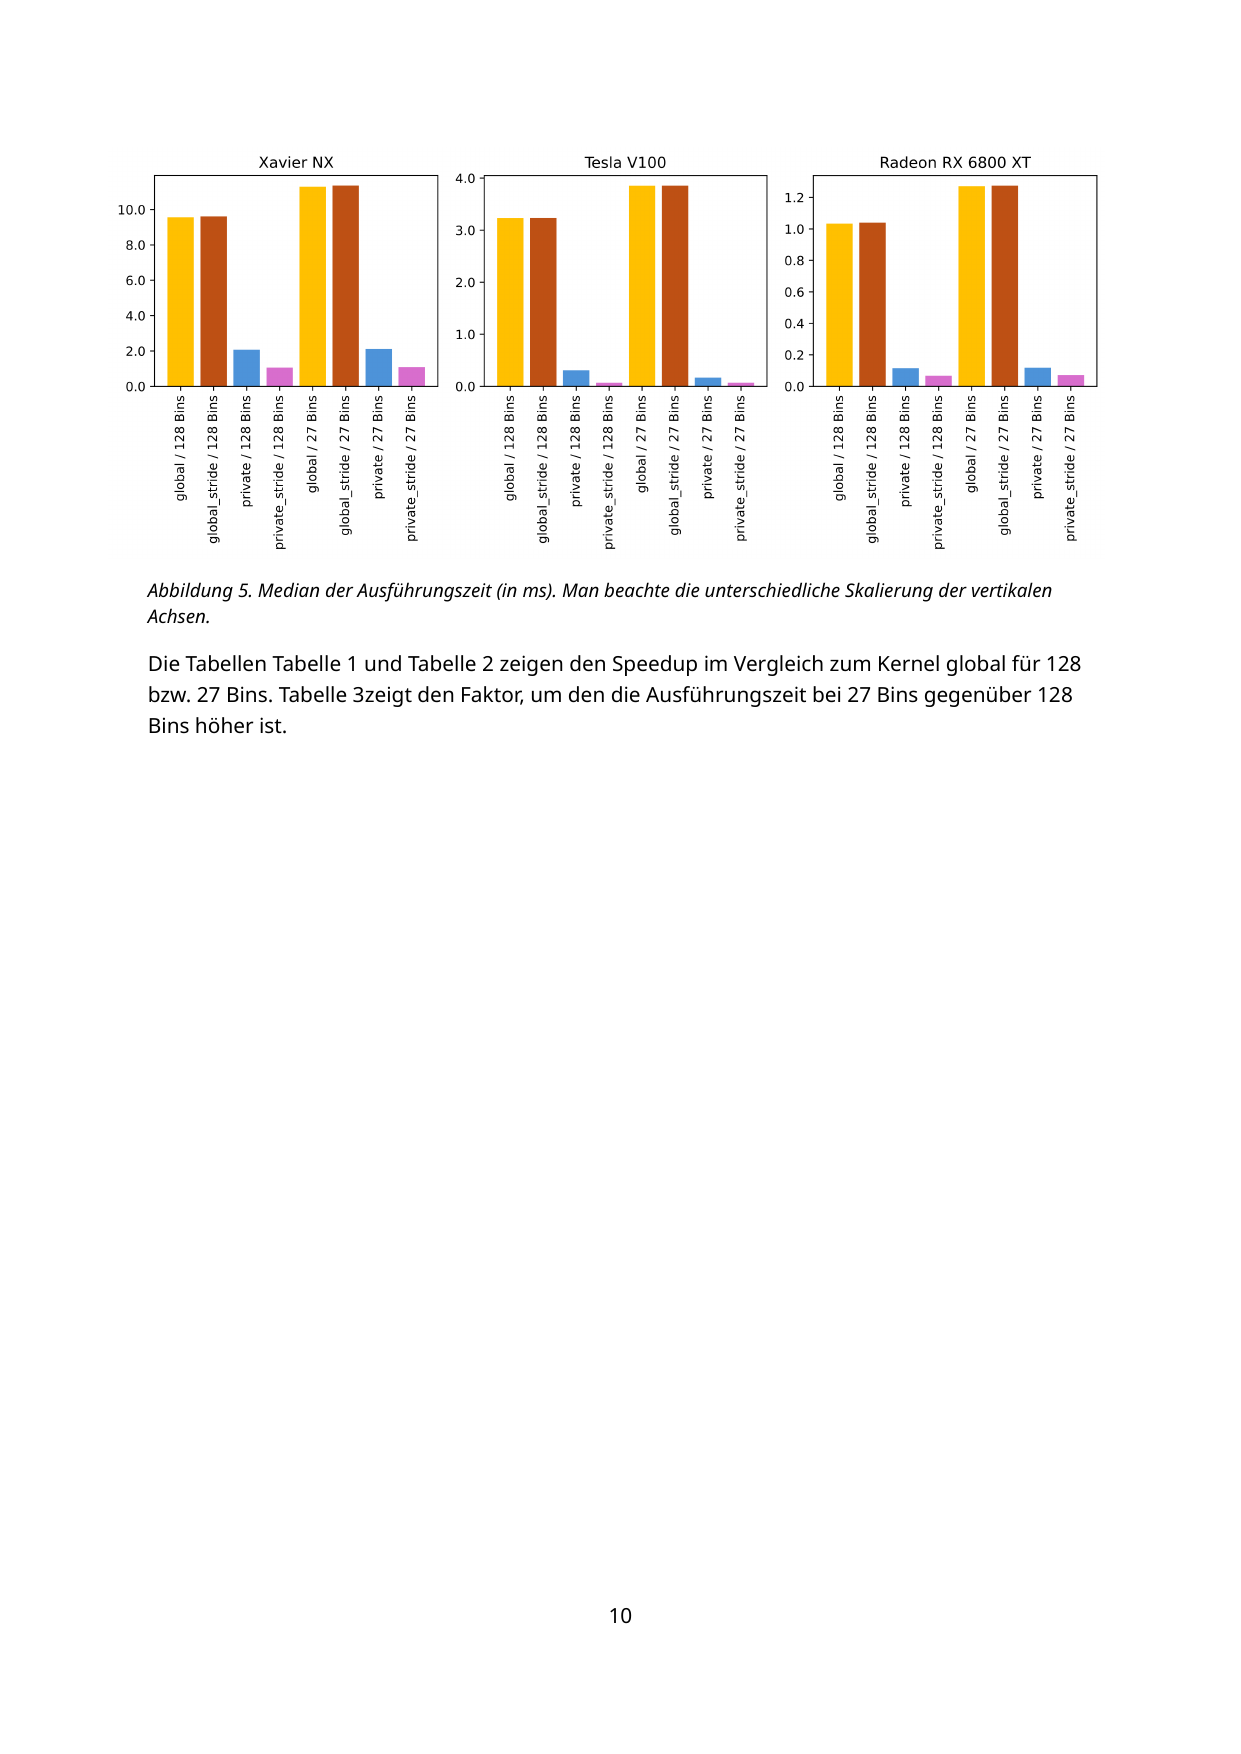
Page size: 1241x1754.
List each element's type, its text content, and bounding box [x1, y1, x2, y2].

text Abbildung . Median der Ausführungszeit (in ms). Man beachte die unterschiedliche Skalierung der vertikalen Achsen. [148, 578, 1093, 629]
text Die Tabellen 1 und 2 zeigen den Speedup im Vergleich zum Kernel global für 128 bzw. 27 Bins. Tabelle 3zeigt den Faktor, um den die Ausführungszeit bei 27 Bins gegenüber 128 Bins höher ist. [148, 649, 1093, 739]
picture [108, 147, 1106, 559]
